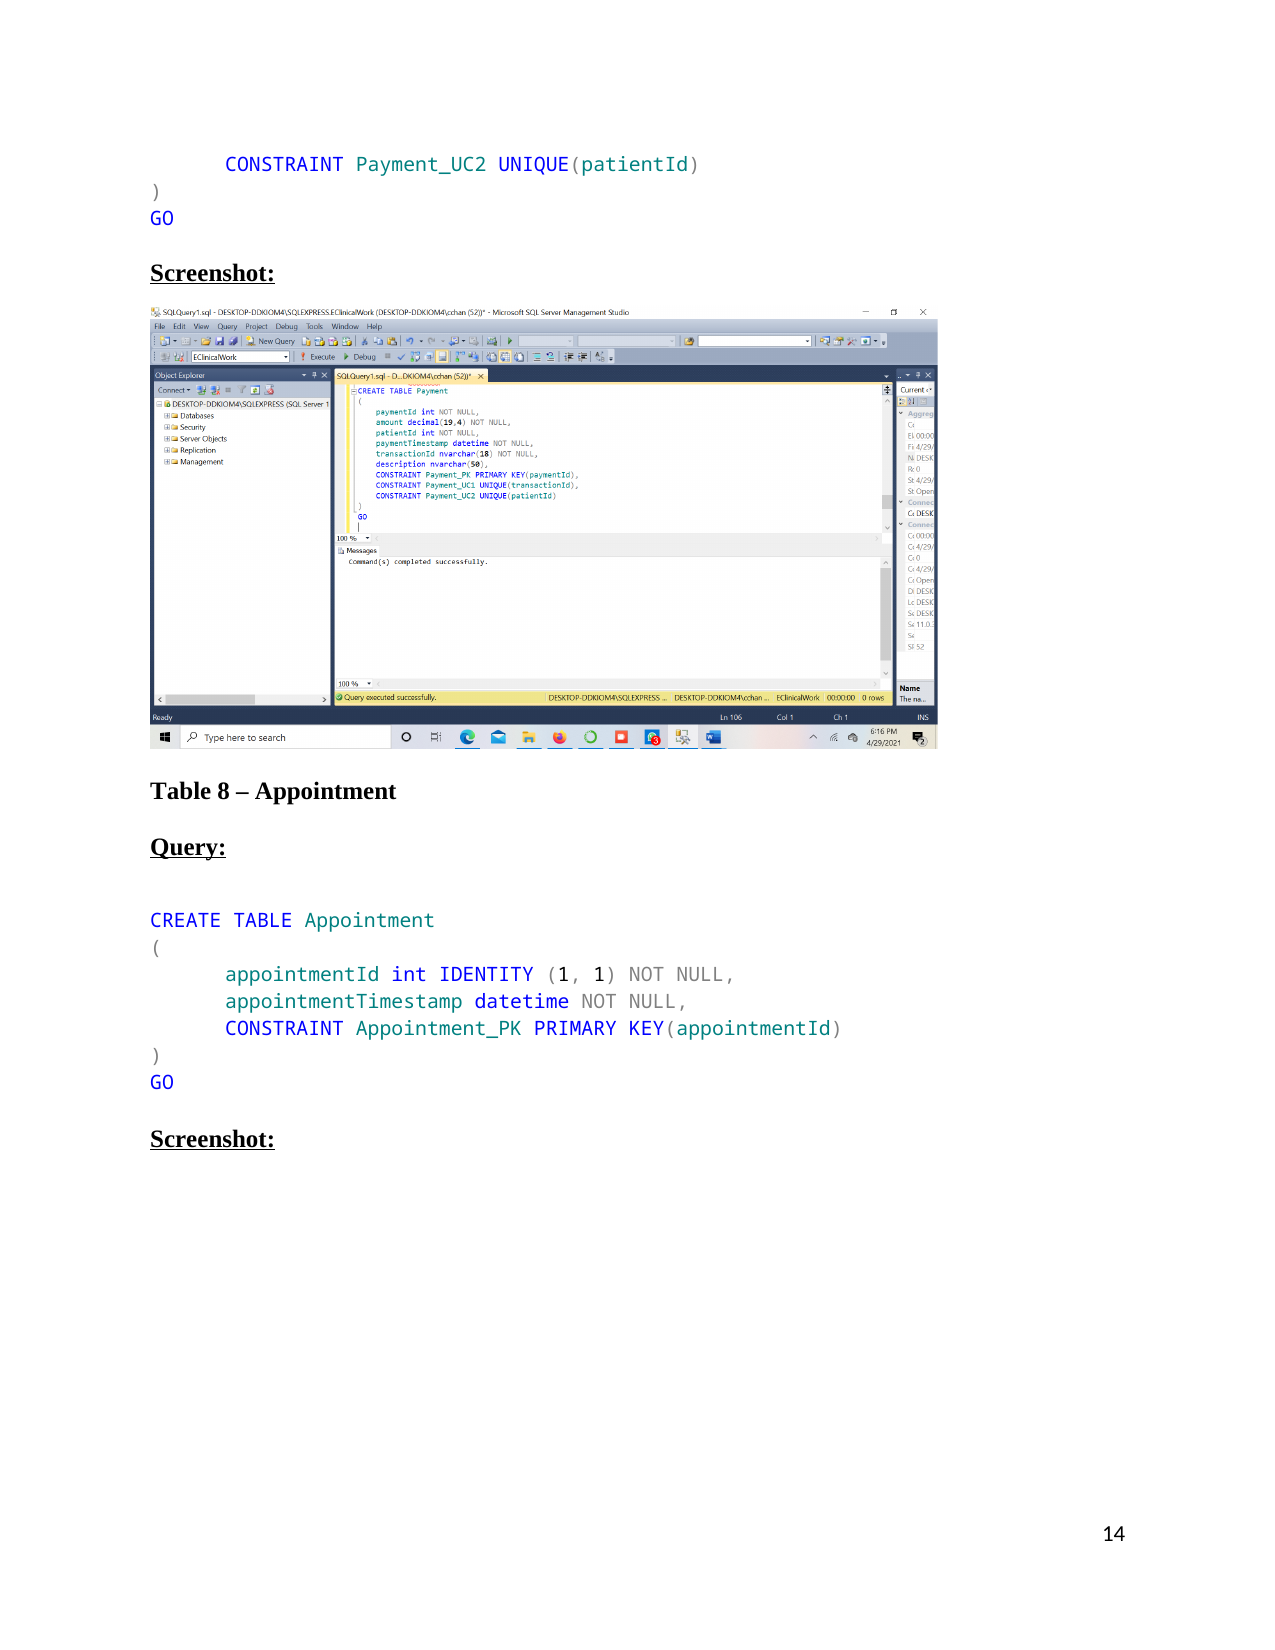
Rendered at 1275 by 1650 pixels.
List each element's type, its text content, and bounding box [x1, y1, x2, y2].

text CONSTRAINT Appointment_PK PRIMARY KEY(appointmentId) [150, 1014, 1125, 1041]
picture [150, 305, 938, 749]
text ) [150, 177, 1125, 204]
text Screenshot: [150, 258, 1125, 287]
text appointmentId int IDENTITY (1, 1) NOT NULL, [150, 960, 1125, 987]
text appointmentTimestamp datetime NOT NULL, [150, 987, 1125, 1014]
text Screenshot: [150, 1124, 1125, 1153]
text ( [150, 933, 1125, 960]
text Table 8 – Appointment [150, 776, 1125, 804]
text GO [150, 1068, 1125, 1095]
text CREATE TABLE Appointment [150, 906, 1125, 933]
text Query: [150, 832, 1125, 860]
text CONSTRAINT Payment_UC2 UNIQUE(patientId) [150, 150, 1125, 177]
text ) [150, 1041, 1125, 1068]
text GO [150, 204, 1125, 231]
